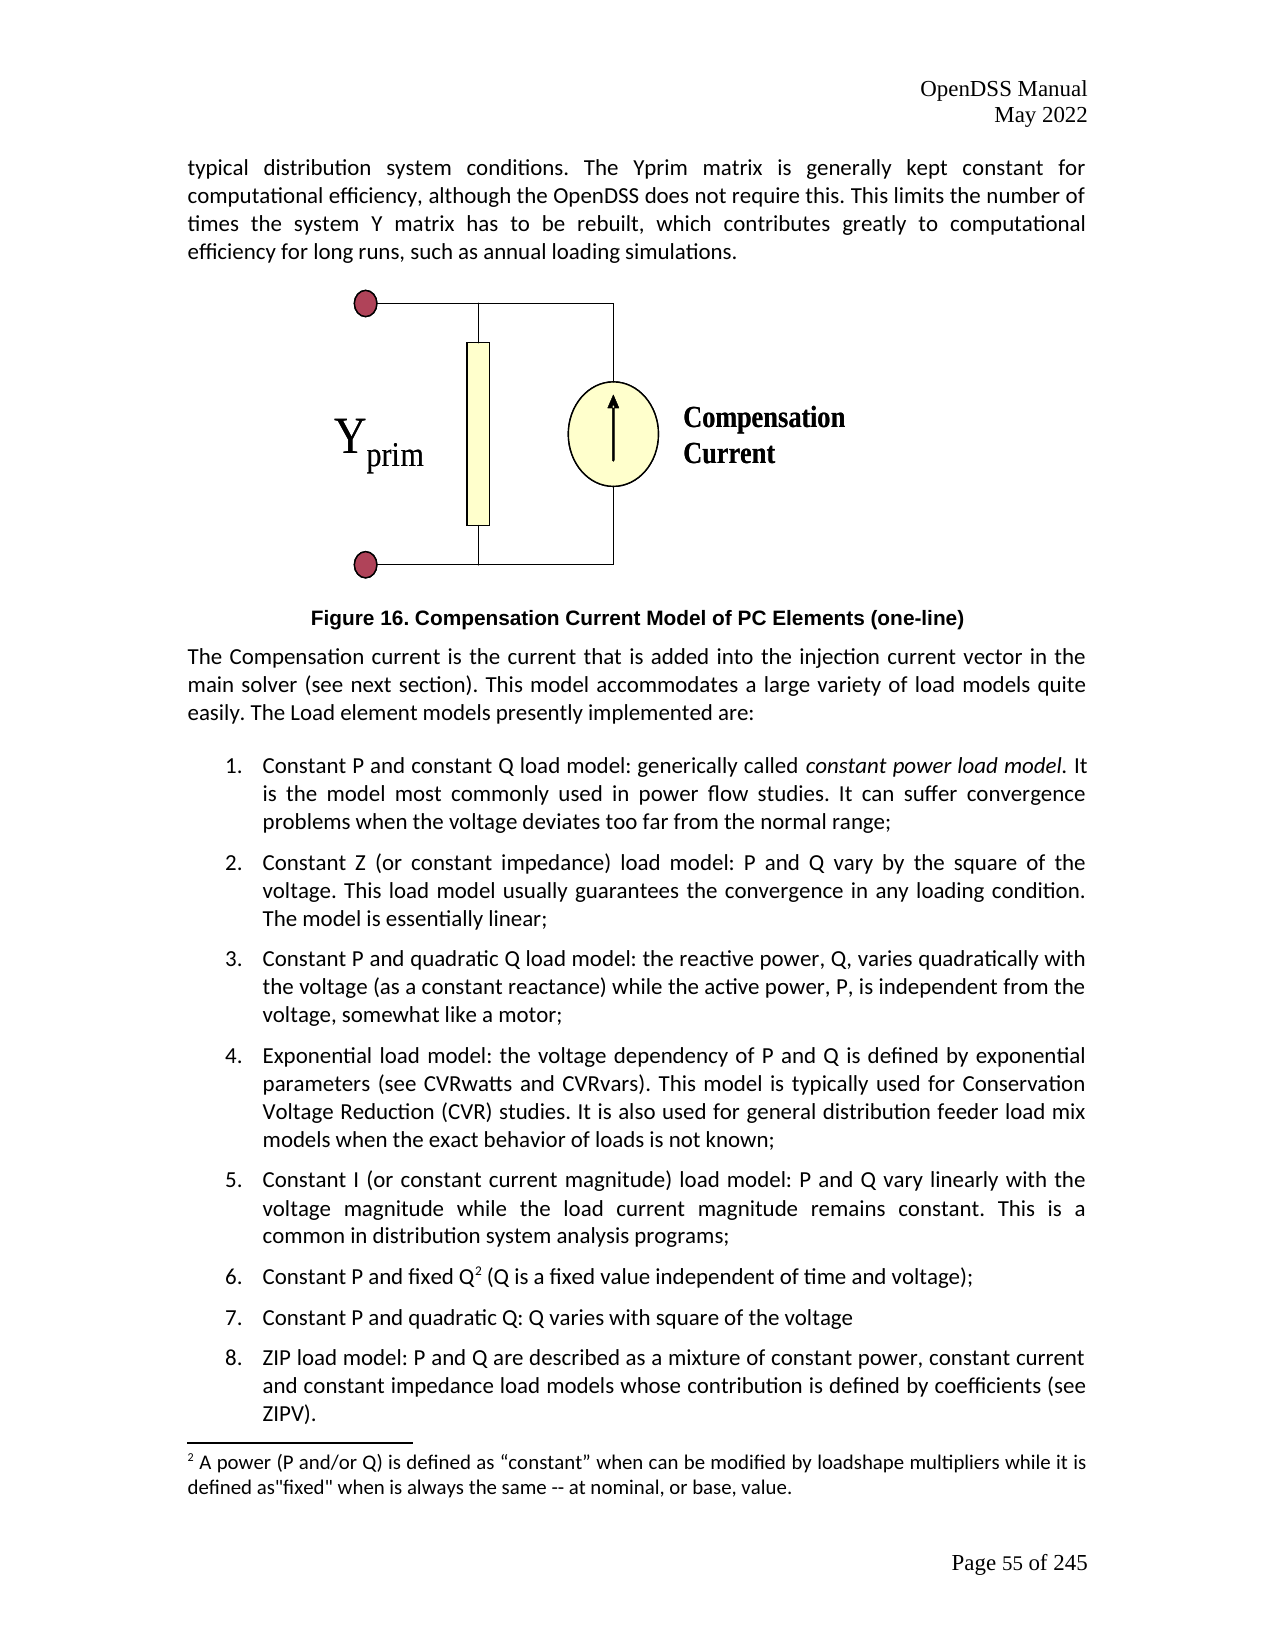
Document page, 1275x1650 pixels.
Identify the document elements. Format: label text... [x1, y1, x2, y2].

text Figure 16. Compensation Current Model of PC Elements (one-line) [187, 606, 1087, 630]
text The Compensation current is the current that is added into the injection current vector in the main solver (see next section). This model accommodates a large variety of load models quite easily. The Load element models presently implemented are: [187, 642, 1087, 726]
list Constant P and quadratic Q: Q varies with square of the voltage [225, 1303, 1087, 1331]
list Constant P and fixed Q (Q is a fixed value independent of time and voltage); [225, 1262, 1087, 1290]
list Constant P and quadratic Q load model: the reactive power, Q, varies quadratically with the voltage (as a constant reactance) while the active power, P, is independent from the voltage, somewhat like a motor; [225, 944, 1087, 1028]
list Constant P and constant Q load model: generically called constant power load model. It is the model most commonly used in power flow studies. It can suffer convergence problems when the voltage deviates too far from the normal range; [225, 751, 1087, 835]
list Constant I (or constant current magnitude) load model: P and Q vary linearly with the voltage magnitude while the load current magnitude remains constant. This is a common in distribution system analysis programs; [225, 1166, 1087, 1250]
list Constant Z (or constant impedance) load model: P and Q vary by the square of the voltage. This load model usually guarantees the convergence in any loading condition. The model is essentially linear; [225, 848, 1087, 932]
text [187, 153, 1087, 265]
list ZIP load model: P and Q are described as a mixture of constant power, constant current and constant impedance load models whose contribution is defined by coefficients (see ZIPV). [225, 1343, 1087, 1427]
list Exponential load model: the voltage dependency of P and Q is defined by exponential parameters (see CVRwatts and CVRvars). This model is typically used for Conservation Voltage Reduction (CVR) studies. It is also used for general distribution feeder load mix models when the exact behavior of loads is not known; [225, 1041, 1087, 1153]
